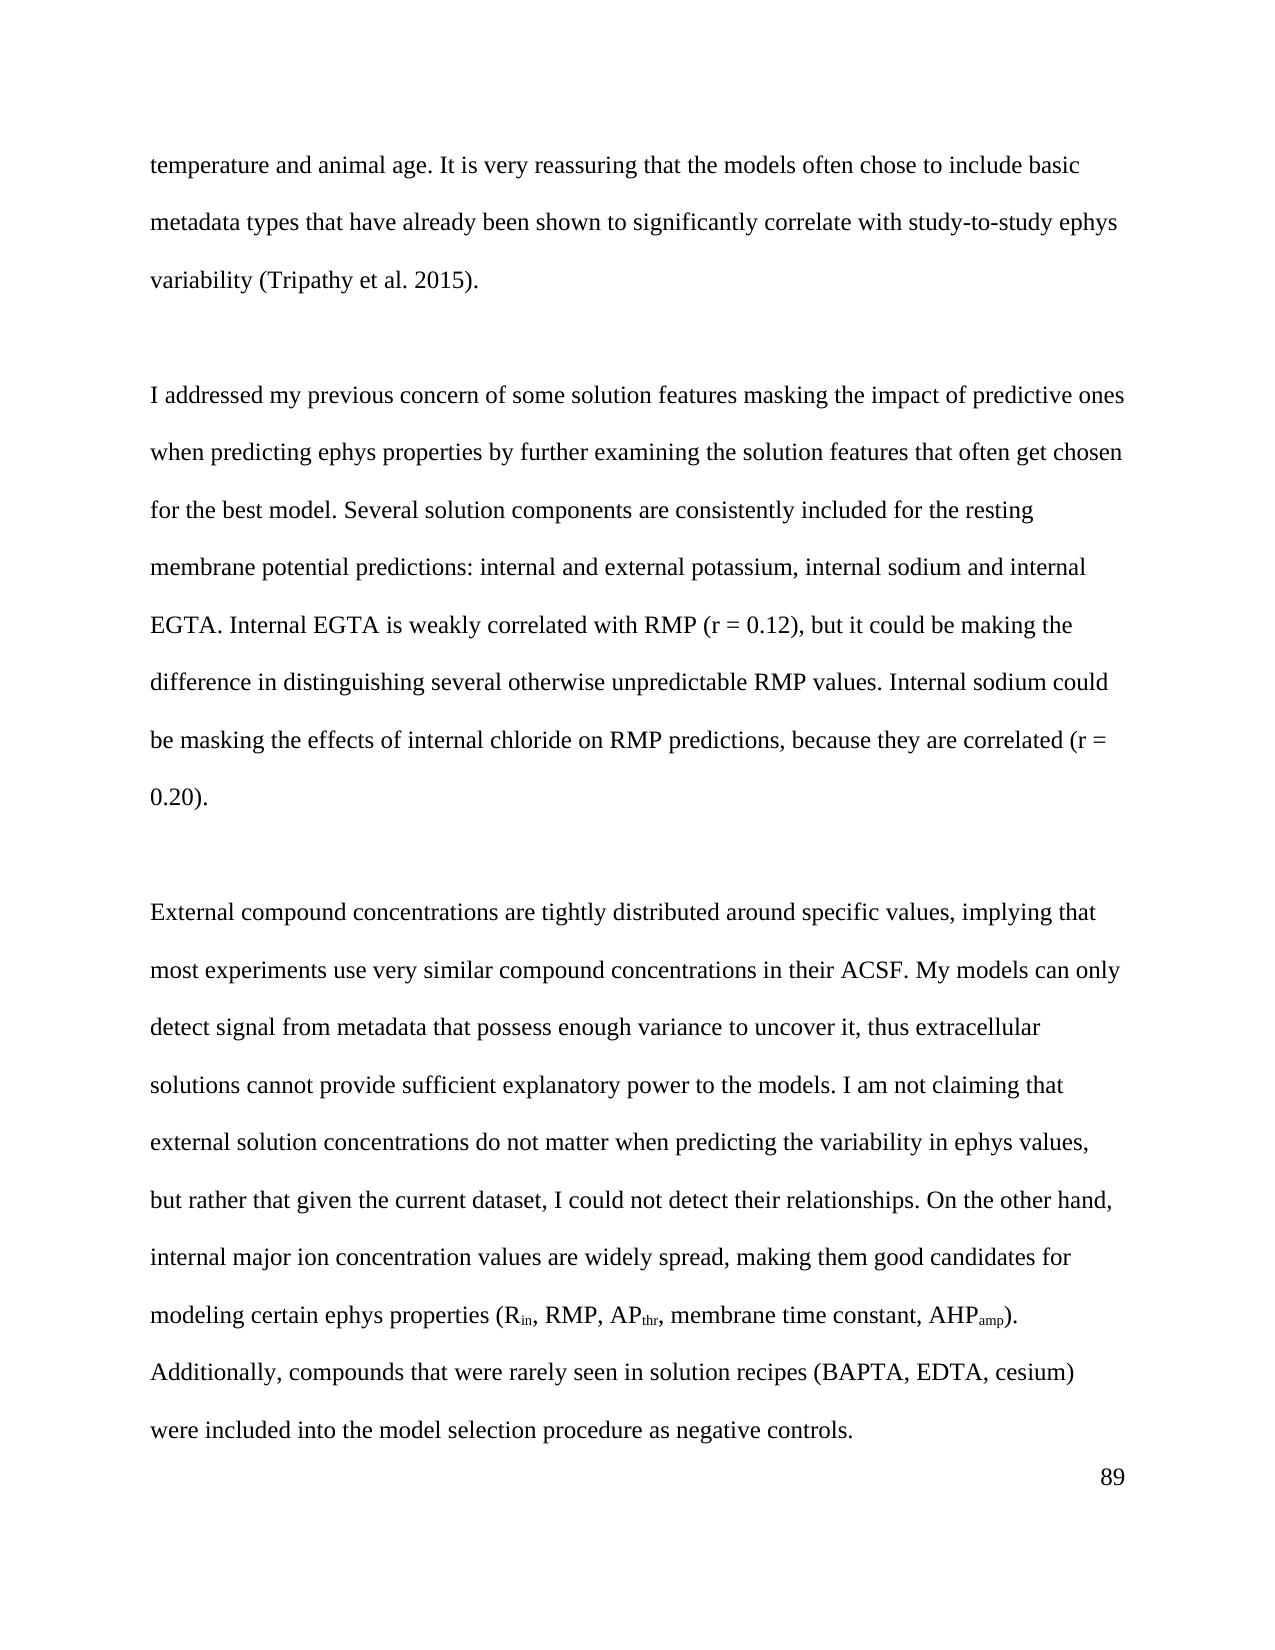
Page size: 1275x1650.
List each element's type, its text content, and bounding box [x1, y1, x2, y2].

text I addressed my previous concern of some solution features masking the impact of predictive ones when predicting ephys properties by further examining the solution features that often get chosen for the best model. Several solution components are consistently included for the resting membrane potential predictions: internal and external potassium, internal sodium and internal EGTA. Internal EGTA is weakly correlated with RMP (r = 0.12), but it could be making the difference in distinguishing several otherwise unpredictable RMP values. Internal sodium could be masking the effects of internal chloride on RMP predictions, because they are correlated (r = 0.20). [150, 380, 1125, 811]
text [150, 150, 1125, 294]
text External compound concentrations are tightly distributed around specific values, implying that most experiments use very similar compound concentrations in their ACSF. My models can only detect signal from metadata that possess enough variance to uncover it, thus extracellular solutions cannot provide sufficient explanatory power to the models. I am not claiming that external solution concentrations do not matter when predicting the variability in ephys values, but rather that given the current dataset, I could not detect their relationships. On the other hand, internal major ion concentration values are widely spread, making them good candidates for modeling certain ephys properties (Rin, RMP, APthr, membrane time constant, AHPamp). Additionally, compounds that were rarely seen in solution recipes (BAPTA, EDTA, cesium) were included into the model selection procedure as negative controls. [150, 897, 1125, 1444]
